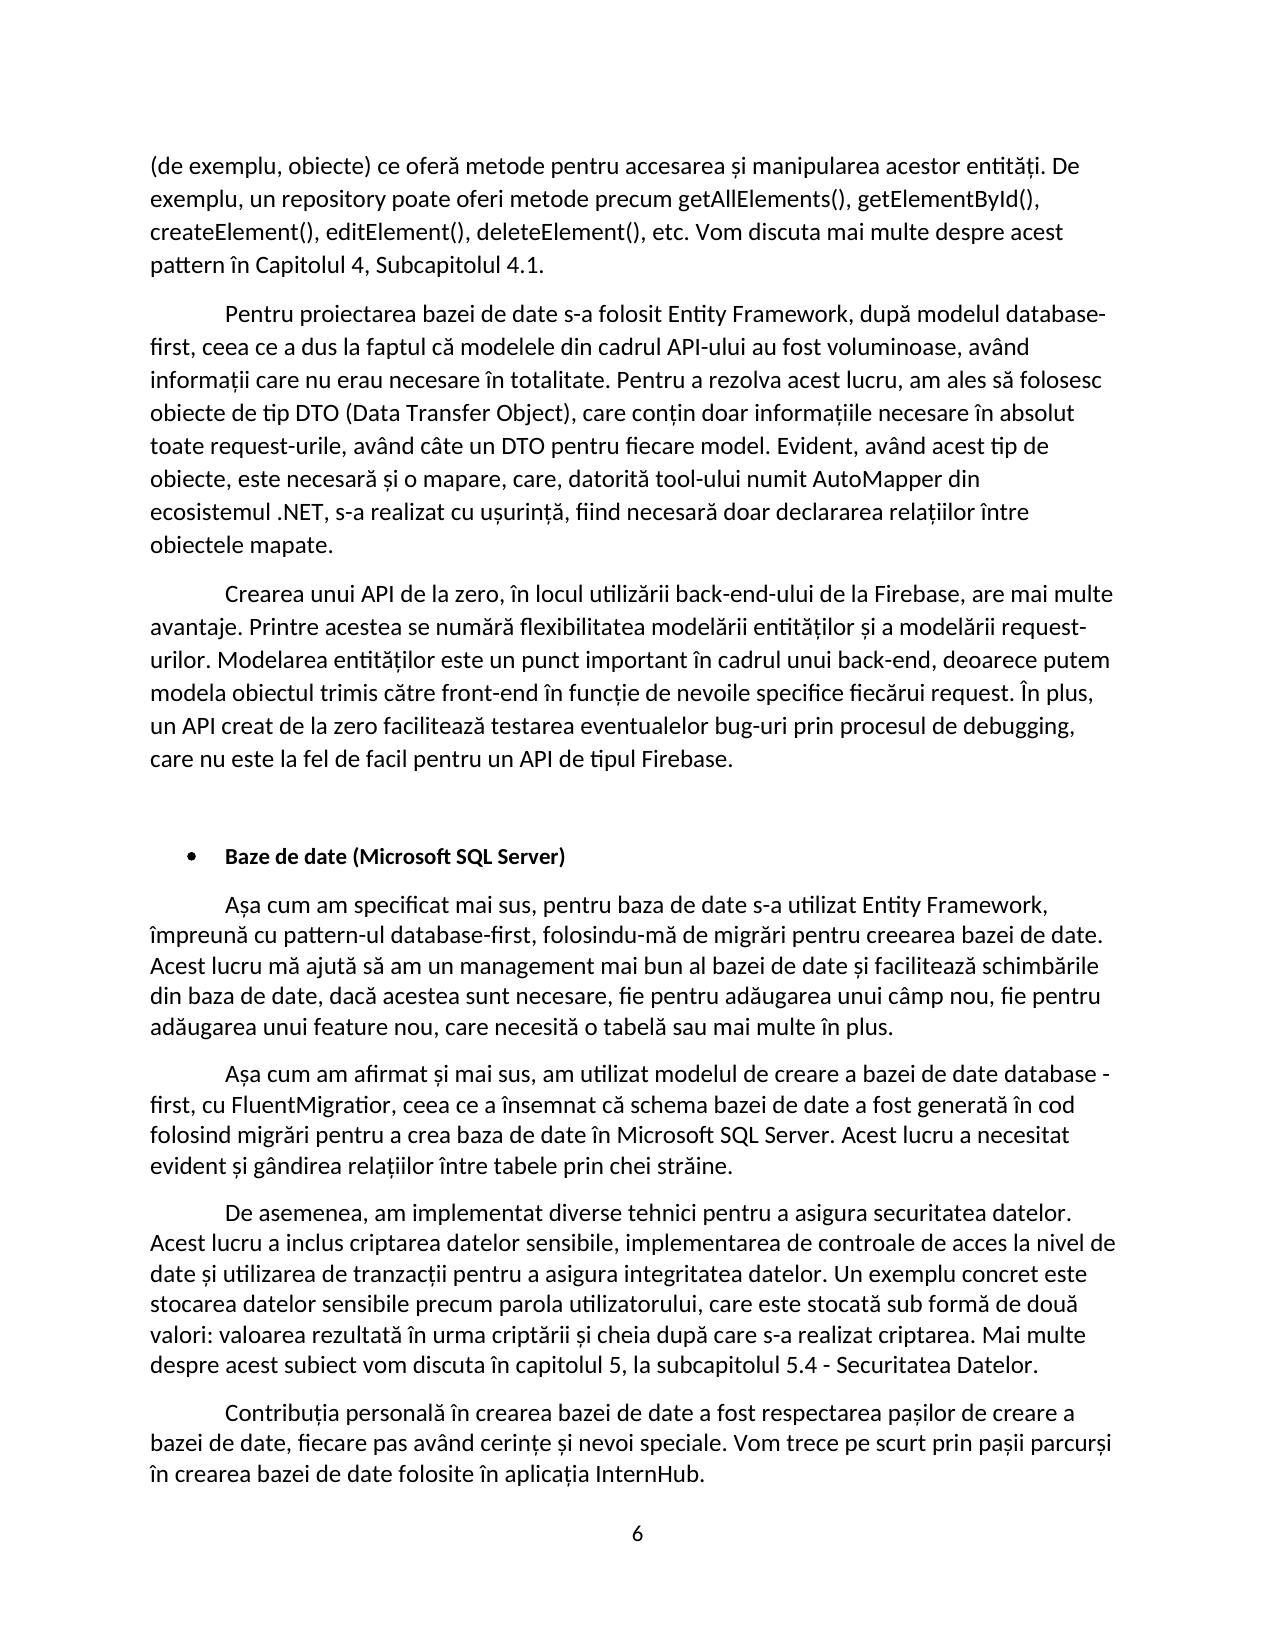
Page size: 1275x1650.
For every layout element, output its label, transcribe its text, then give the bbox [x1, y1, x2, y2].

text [150, 150, 1125, 279]
text Așa cum am afirmat și mai sus, am utilizat modelul de creare a bazei de date database -first, cu FluentMigratior, ceea ce a însemnat că schema bazei de date a fost generată în cod folosind migrări pentru a crea baza de date în Microsoft SQL Server. Acest lucru a necesitat evident și gândirea relațiilor între tabele prin chei străine. [150, 1058, 1125, 1180]
text Pentru proiectarea bazei de date s-a folosit Entity Framework, după modelul database-first, ceea ce a dus la faptul că modelele din cadrul API-ului au fost voluminoase, având informații care nu erau necesare în totalitate. Pentru a rezolva acest lucru, am ales să folosesc obiecte de tip DTO (Data Transfer Object), care conțin doar informațiile necesare în absolut toate request-urile, având câte un DTO pentru fiecare model. Evident, având acest tip de obiecte, este necesară și o mapare, care, datorită tool-ului numit AutoMapper din ecosistemul .NET, s-a realizat cu ușurință, fiind necesară doar declararea relațiilor între obiectele mapate. [150, 298, 1125, 559]
text Așa cum am specificat mai sus, pentru baza de date s-a utilizat Entity Framework, împreună cu pattern-ul database-first, folosindu-mă de migrări pentru creearea bazei de date. Acest lucru mă ajută să am un management mai bun al bazei de date și facilitează schimbările din baza de date, dacă acestea sunt necesare, fie pentru adăugarea unui câmp nou, fie pentru adăugarea unui feature nou, care necesită o tabelă sau mai multe în plus. [150, 889, 1125, 1042]
text De asemenea, am implementat diverse tehnici pentru a asigura securitatea datelor. Acest lucru a inclus criptarea datelor sensibile, implementarea de controale de acces la nivel de date și utilizarea de tranzacții pentru a asigura integritatea datelor. Un exemplu concret este stocarea datelor sensibile precum parola utilizatorului, care este stocată sub formă de două valori: valoarea rezultată în urma criptării și cheia după care s-a realizat criptarea. Mai multe despre acest subiect vom discuta în capitolul 5, la subcapitolul 5.4 - Securitatea Datelor. [150, 1197, 1125, 1380]
text Crearea unui API de la zero, în locul utilizării back-end-ului de la Firebase, are mai multe avantaje. Printre acestea se numără flexibilitatea modelării entităților și a modelării request-urilor. Modelarea entităților este un punct important în cadrul unui back-end, deoarece putem modela obiectul trimis către front-end în funcție de nevoile specifice fiecărui request. În plus, un API creat de la zero facilitează testarea eventualelor bug-uri prin procesul de debugging, care nu este la fel de facil pentru un API de tipul Firebase. [150, 578, 1125, 773]
list Baze de date (Microsoft SQL Server) [187, 842, 1125, 870]
text Contribuția personală în crearea bazei de date a fost respectarea pașilor de creare a bazei de date, fiecare pas având cerințe și nevoi speciale. Vom trece pe scurt prin pașii parcurși în crearea bazei de date folosite în aplicația InternHub. [150, 1397, 1125, 1488]
